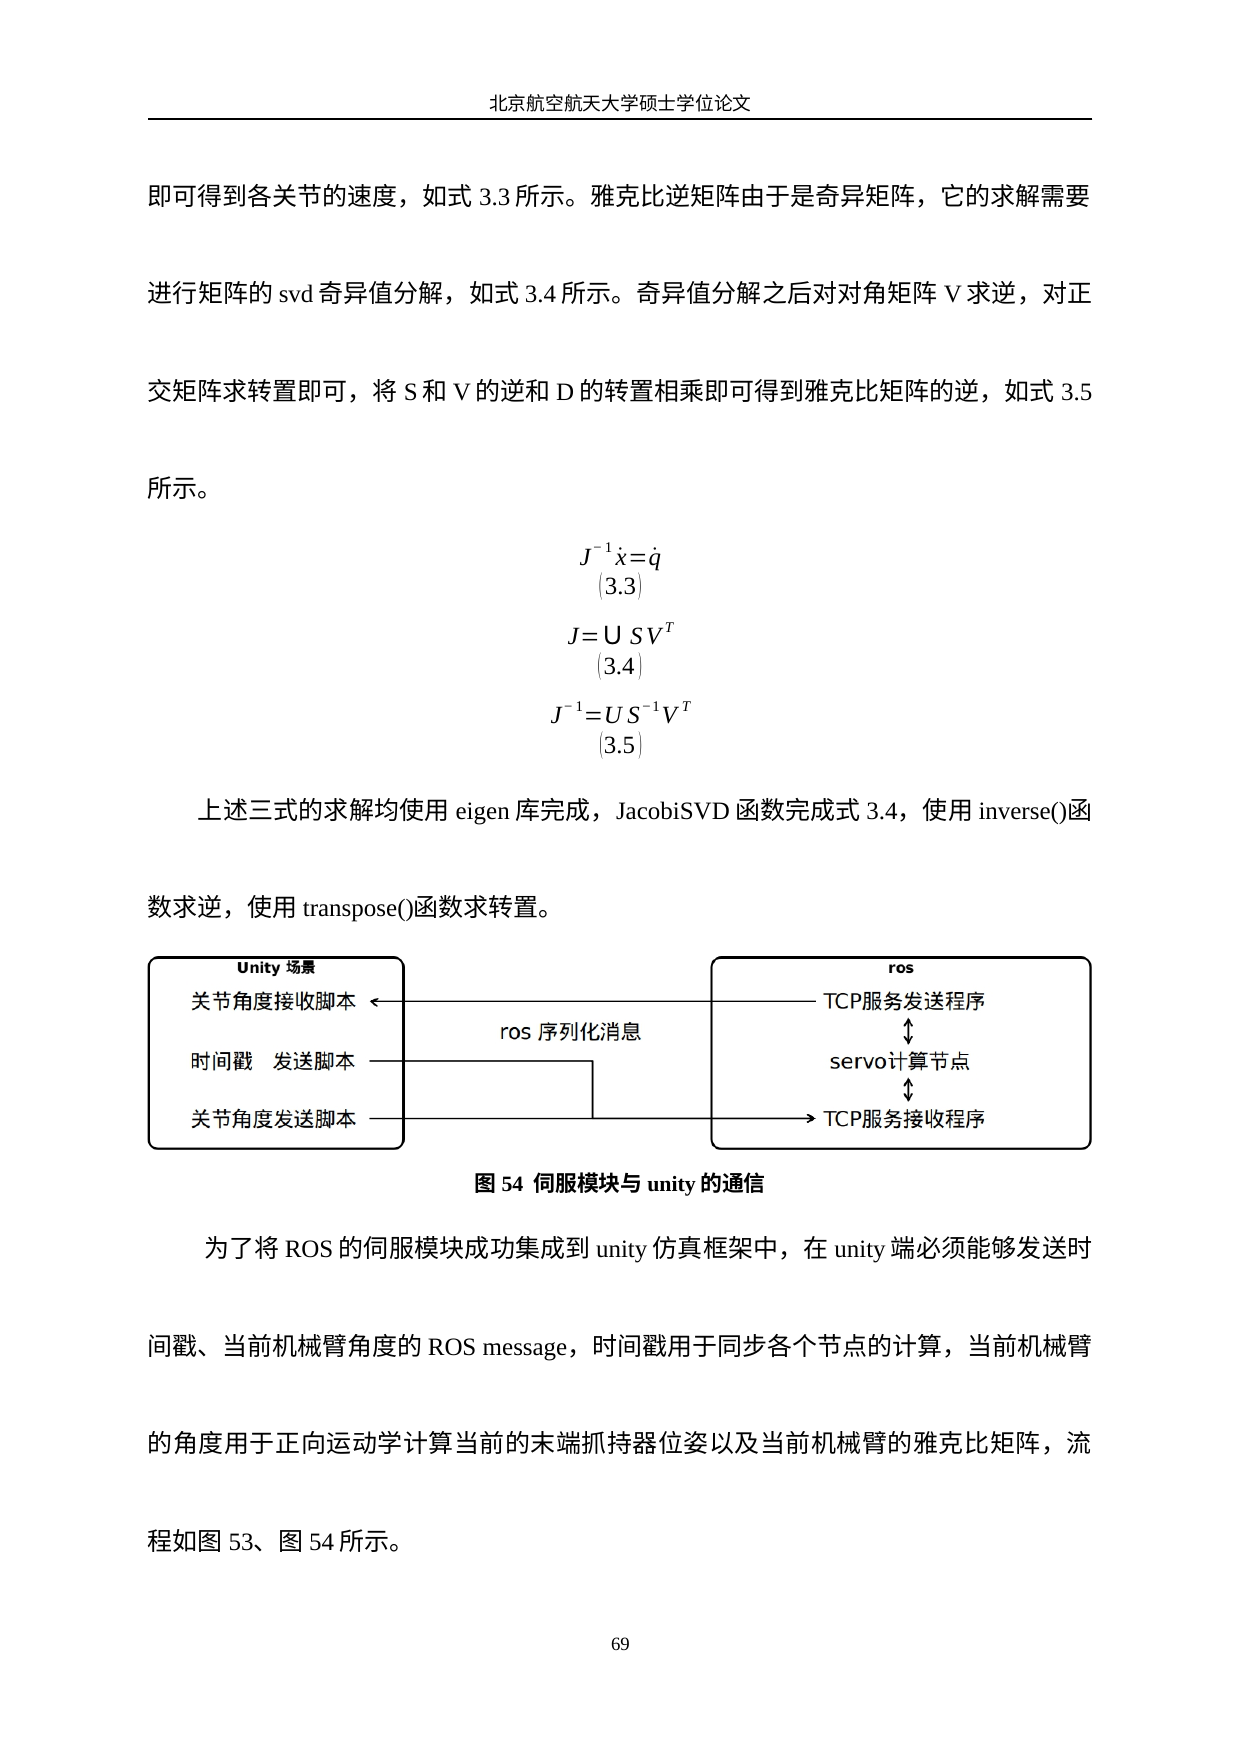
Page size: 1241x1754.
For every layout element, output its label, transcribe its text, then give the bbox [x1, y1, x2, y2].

text 上述三式的求解均使用eigen库完成，JacobiSVD函数完成式3.4，使用inverse()函数求逆，使用transpose()函数求转置。 [148, 776, 1092, 938]
picture [147, 956, 1092, 1150]
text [148, 162, 1092, 519]
text 图 54 伺服模块与unity的通信 [148, 1166, 1092, 1198]
text 为了将ROS的伺服模块成功集成到unity仿真框架中，在unity端必须能够发送时间戳、当前机械臂角度的ROS message，时间戳用于同步各个节点的计算，当前机械臂的角度用于正向运动学计算当前的末端抓持器位姿以及当前机械臂的雅克比矩阵，流程如图 57、图 58所示。 [148, 1214, 1092, 1572]
